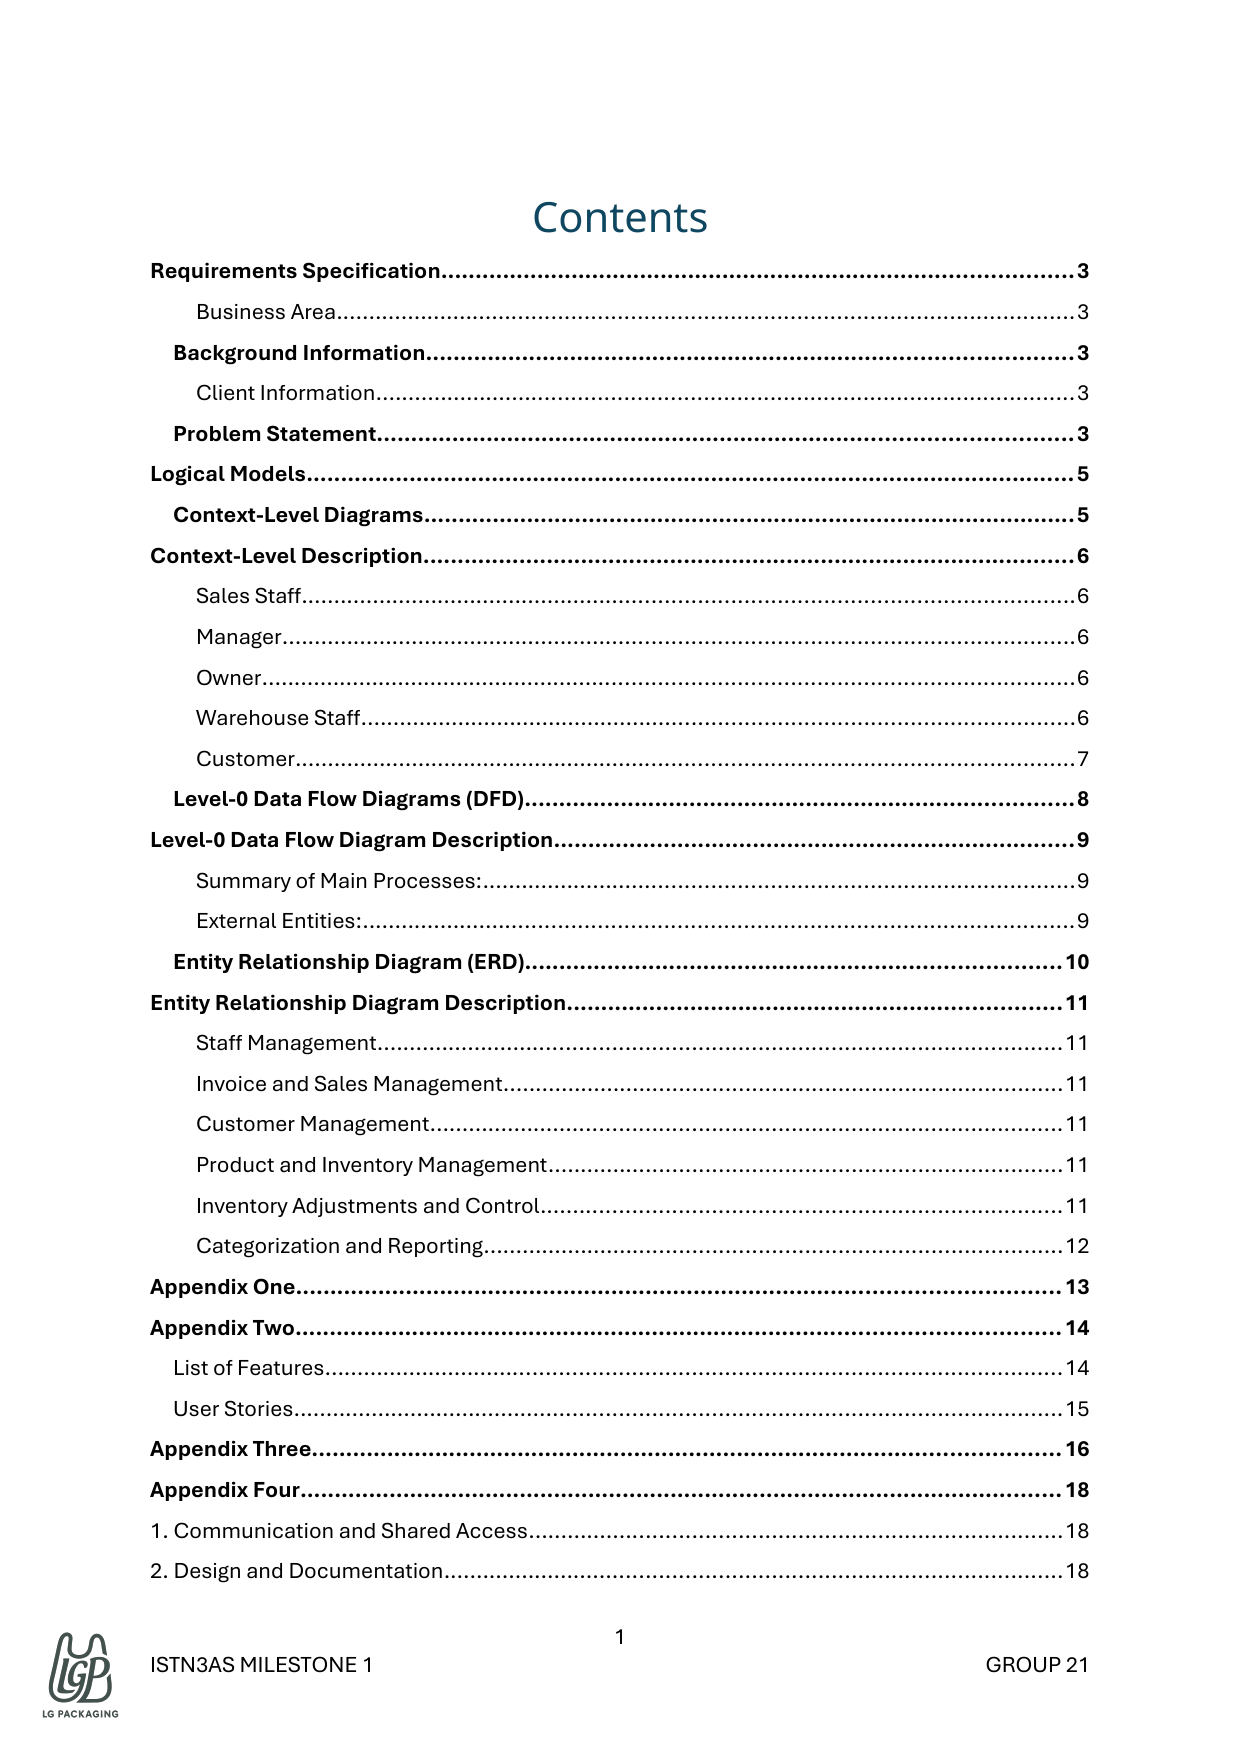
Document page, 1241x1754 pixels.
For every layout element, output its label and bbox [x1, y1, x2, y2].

picture [33, 1624, 121, 1722]
